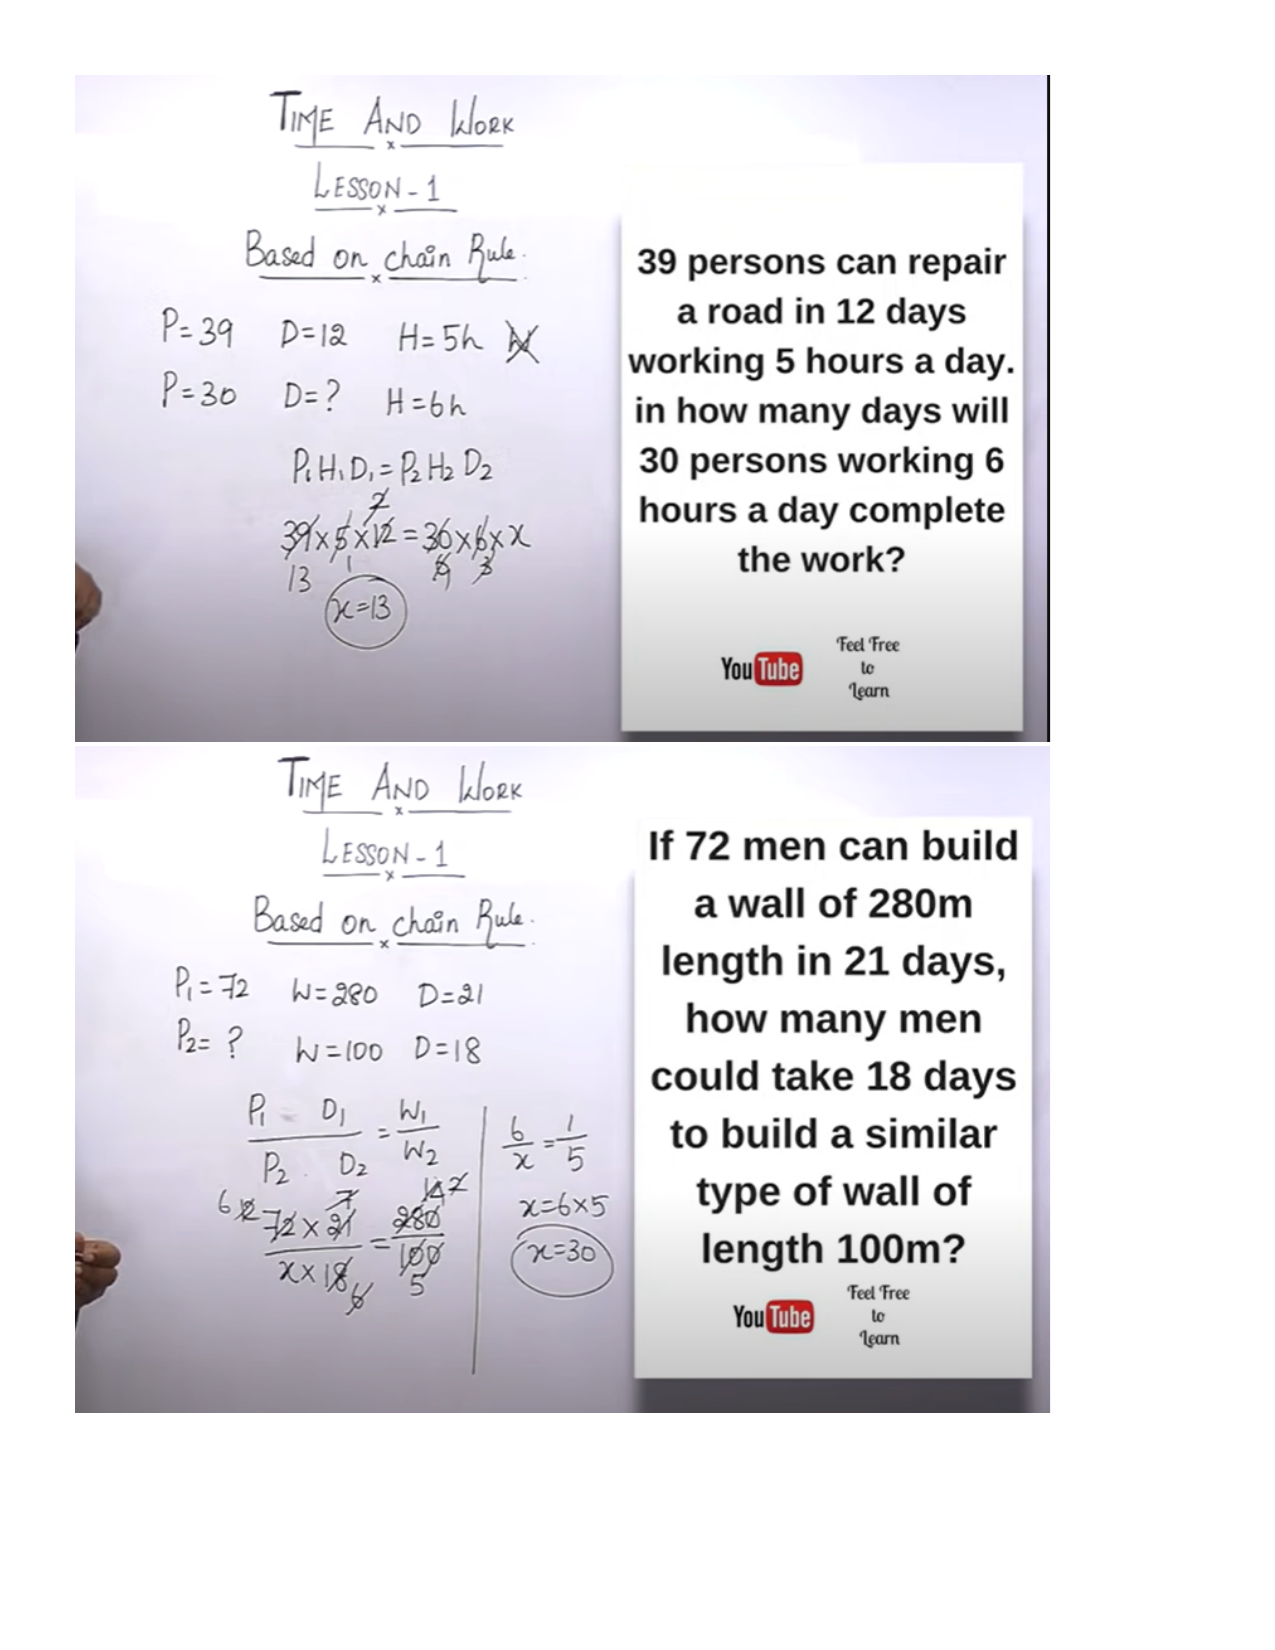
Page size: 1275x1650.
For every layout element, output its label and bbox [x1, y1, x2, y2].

picture [75, 746, 1050, 1413]
picture [75, 75, 1050, 742]
